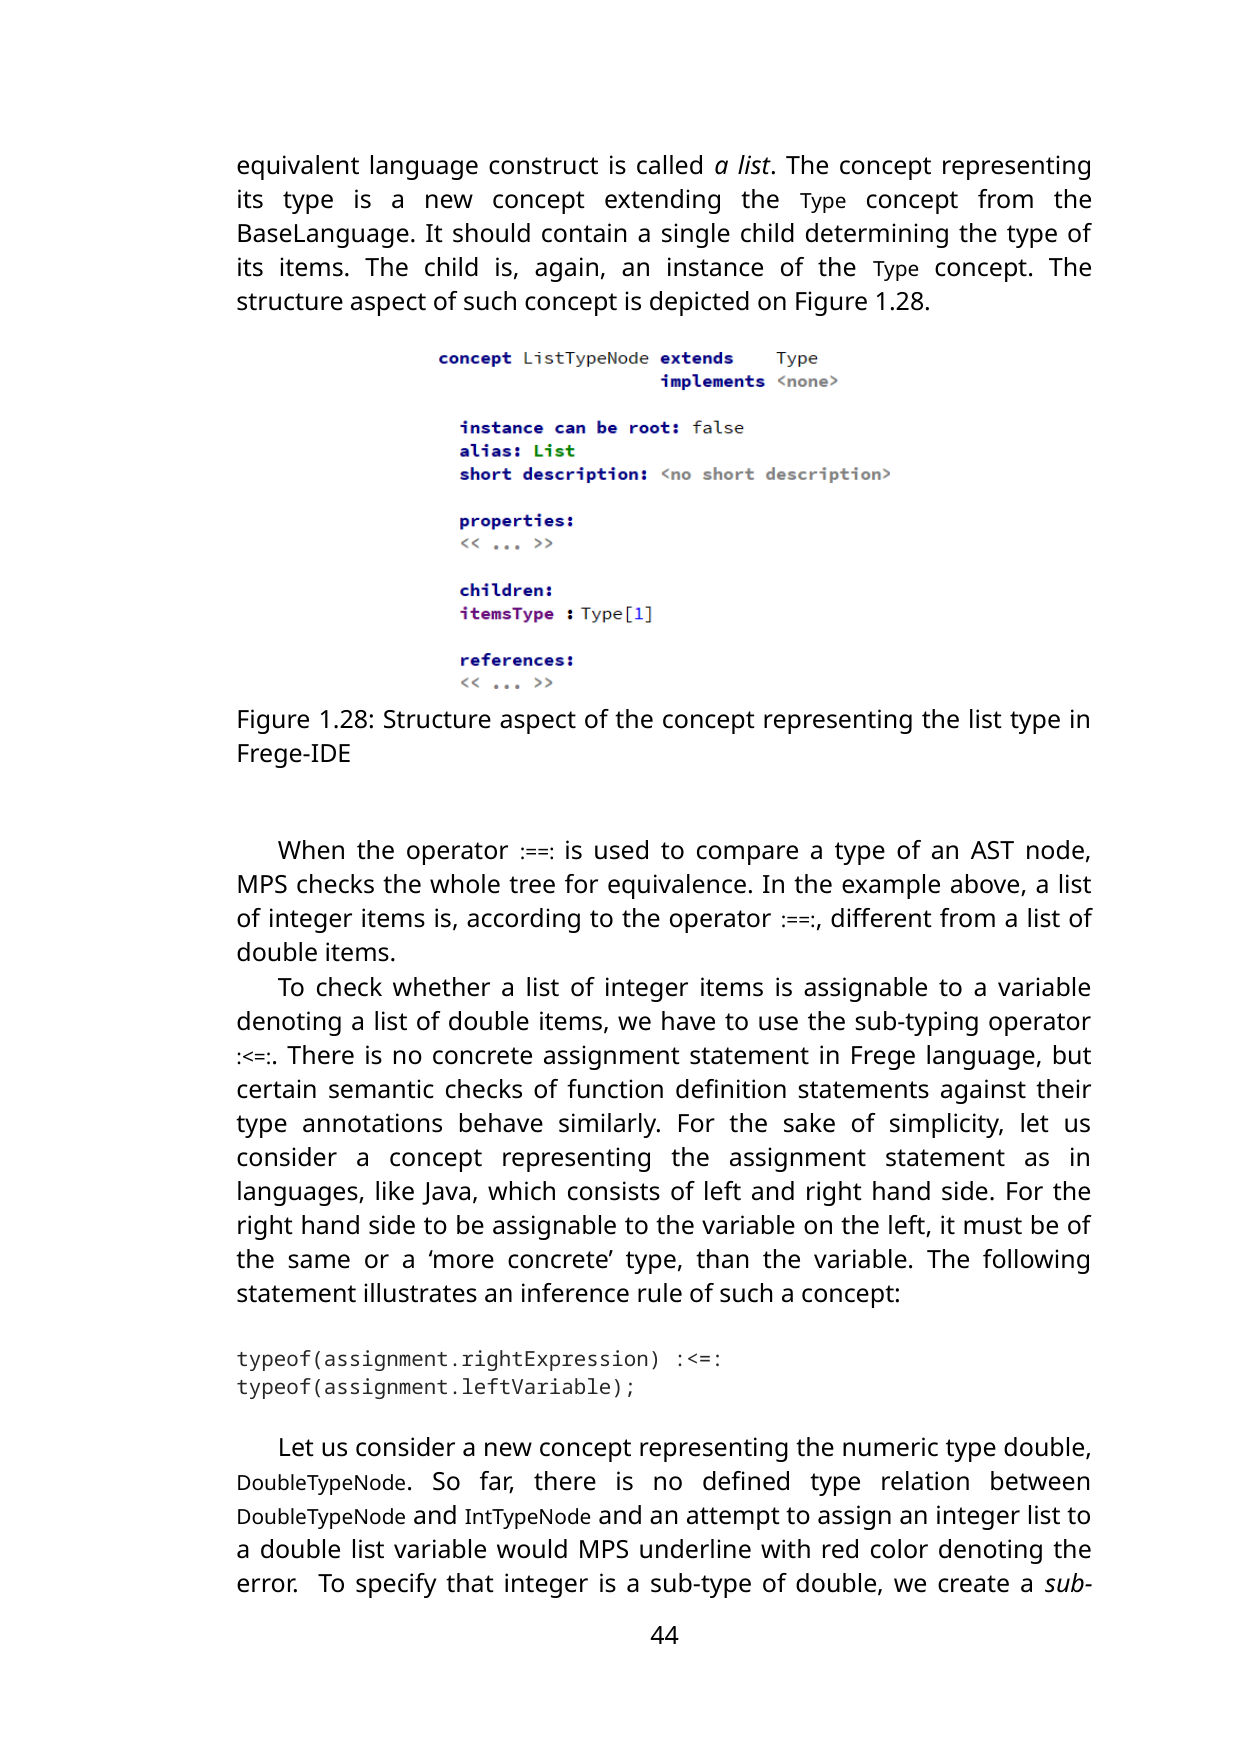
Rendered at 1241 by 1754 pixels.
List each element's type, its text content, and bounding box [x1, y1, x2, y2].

text Figure 1.28: Structure aspect of the concept representing the list type in Frege-IDE [236, 702, 1092, 770]
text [236, 148, 1092, 318]
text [236, 1429, 1092, 1599]
picture [438, 352, 891, 689]
text typeof(assignment.rightExpression) :<=: typeof(assignment.leftVariable); [236, 1344, 1092, 1401]
text To check whether a list of integer items is assignable to a variable denoting a list of double items, we have to use the sub-typing operator :<=:. There is no concrete assignment statement in Frege language, but certain semantic checks of function definition statements against their type annotations behave similarly. For the sake of simplicity, let us consider a concept representing the assignment statement as in languages, like Java, which consists of left and right hand side. For the right hand side to be assignable to the variable on the left, it must be of the same or a ‘more concrete’ type, than the variable. The following statement illustrates an inference rule of such a concept: [236, 969, 1092, 1310]
text When the operator :==: is used to compare a type of an AST node, MPS checks the whole tree for equivalence. In the example above, a list of integer items is, according to the operator :==:, different from a list of double items. [236, 833, 1092, 969]
